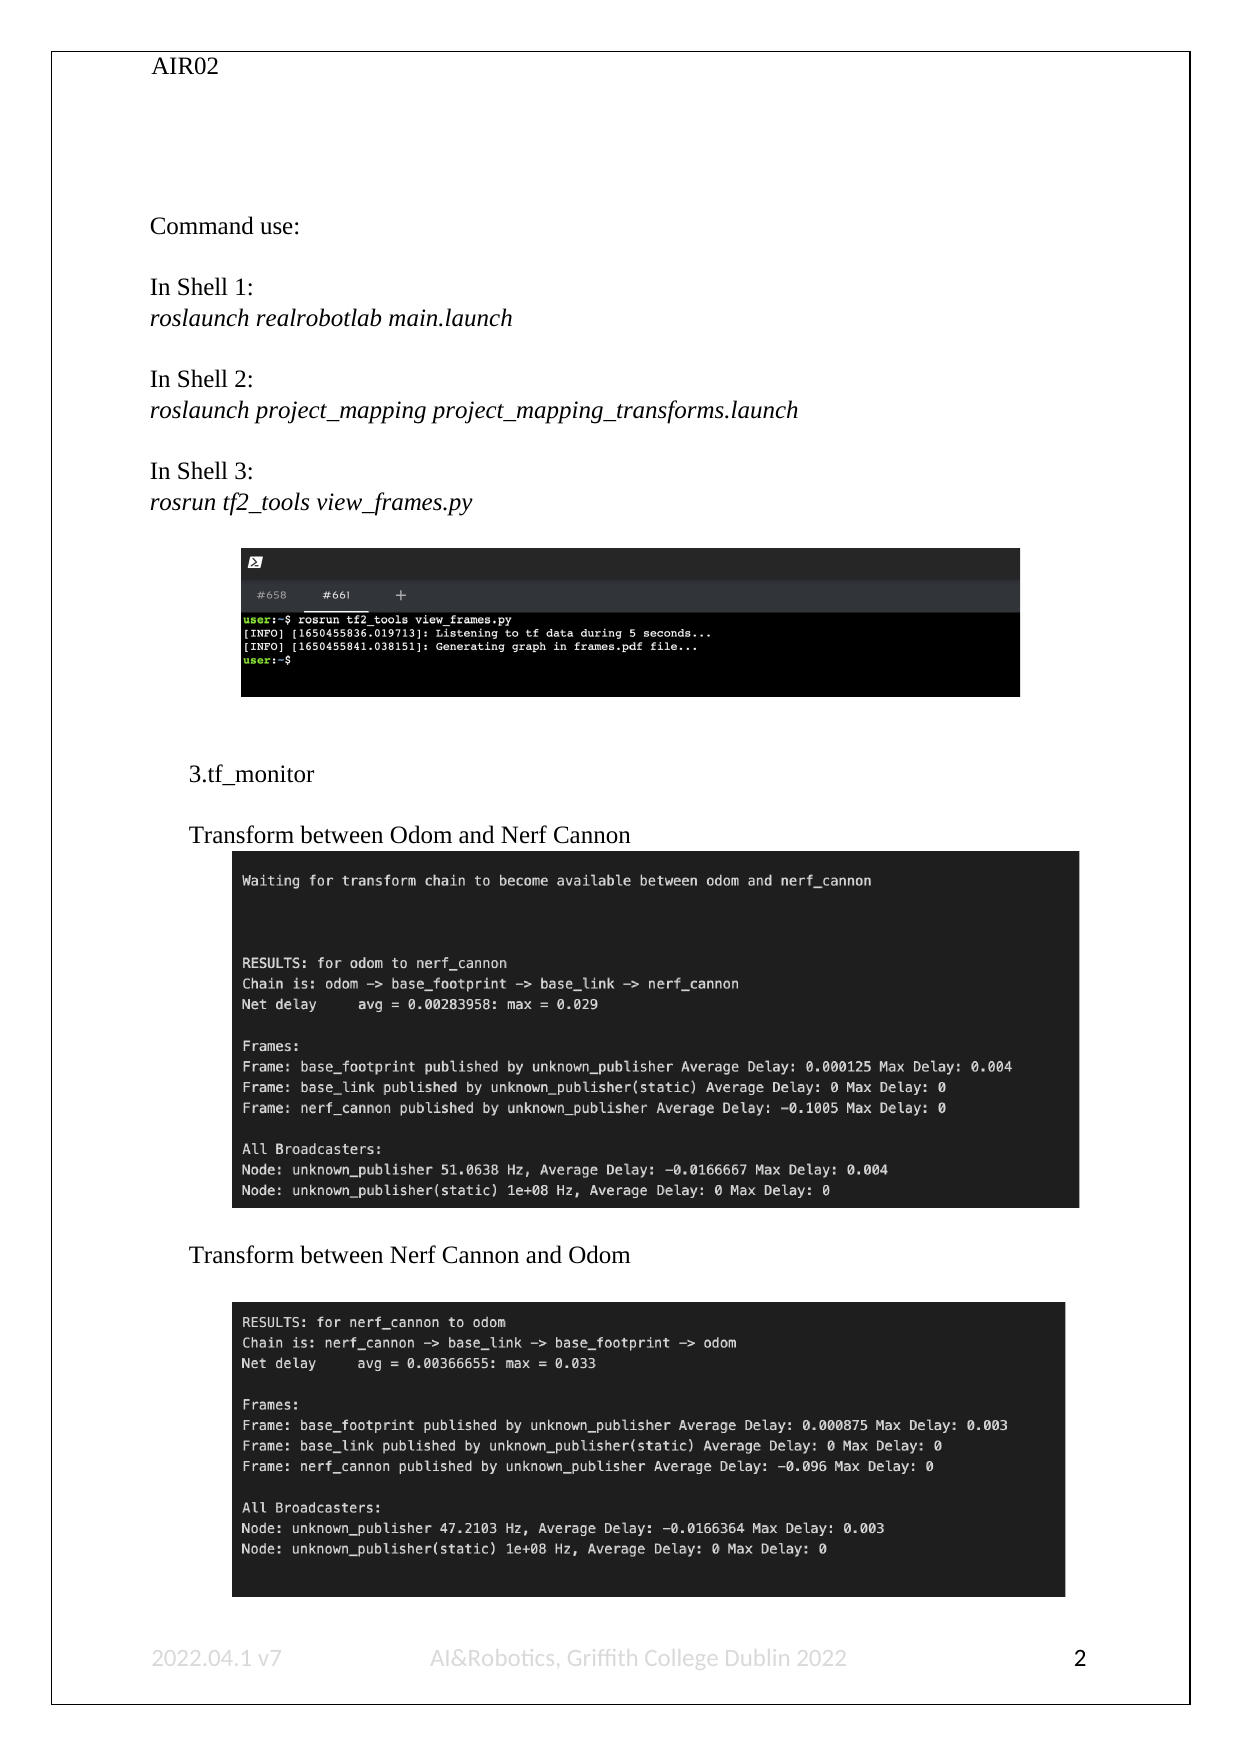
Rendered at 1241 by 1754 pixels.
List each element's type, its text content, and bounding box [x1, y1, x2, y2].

text roslaunch realrobotlab main.launch [149, 303, 1091, 332]
text rosrun tf2_tools view_frames.py [149, 487, 1091, 515]
picture [231, 851, 1080, 1208]
text 3.tf_monitor [188, 759, 1092, 788]
text Transform between Odom and Nerf Cannon [188, 820, 1092, 849]
text Command use: [149, 211, 1092, 240]
picture [240, 547, 1021, 697]
text Transform between Nerf Cannon and Odom [188, 1241, 1092, 1269]
text In Shell 3: [149, 456, 1092, 484]
text roslaunch project_mapping project_mapping_transforms.launch [149, 395, 1091, 424]
picture [231, 1301, 1066, 1597]
text In Shell 1: [149, 272, 1092, 301]
text In Shell 2: [149, 364, 1092, 393]
